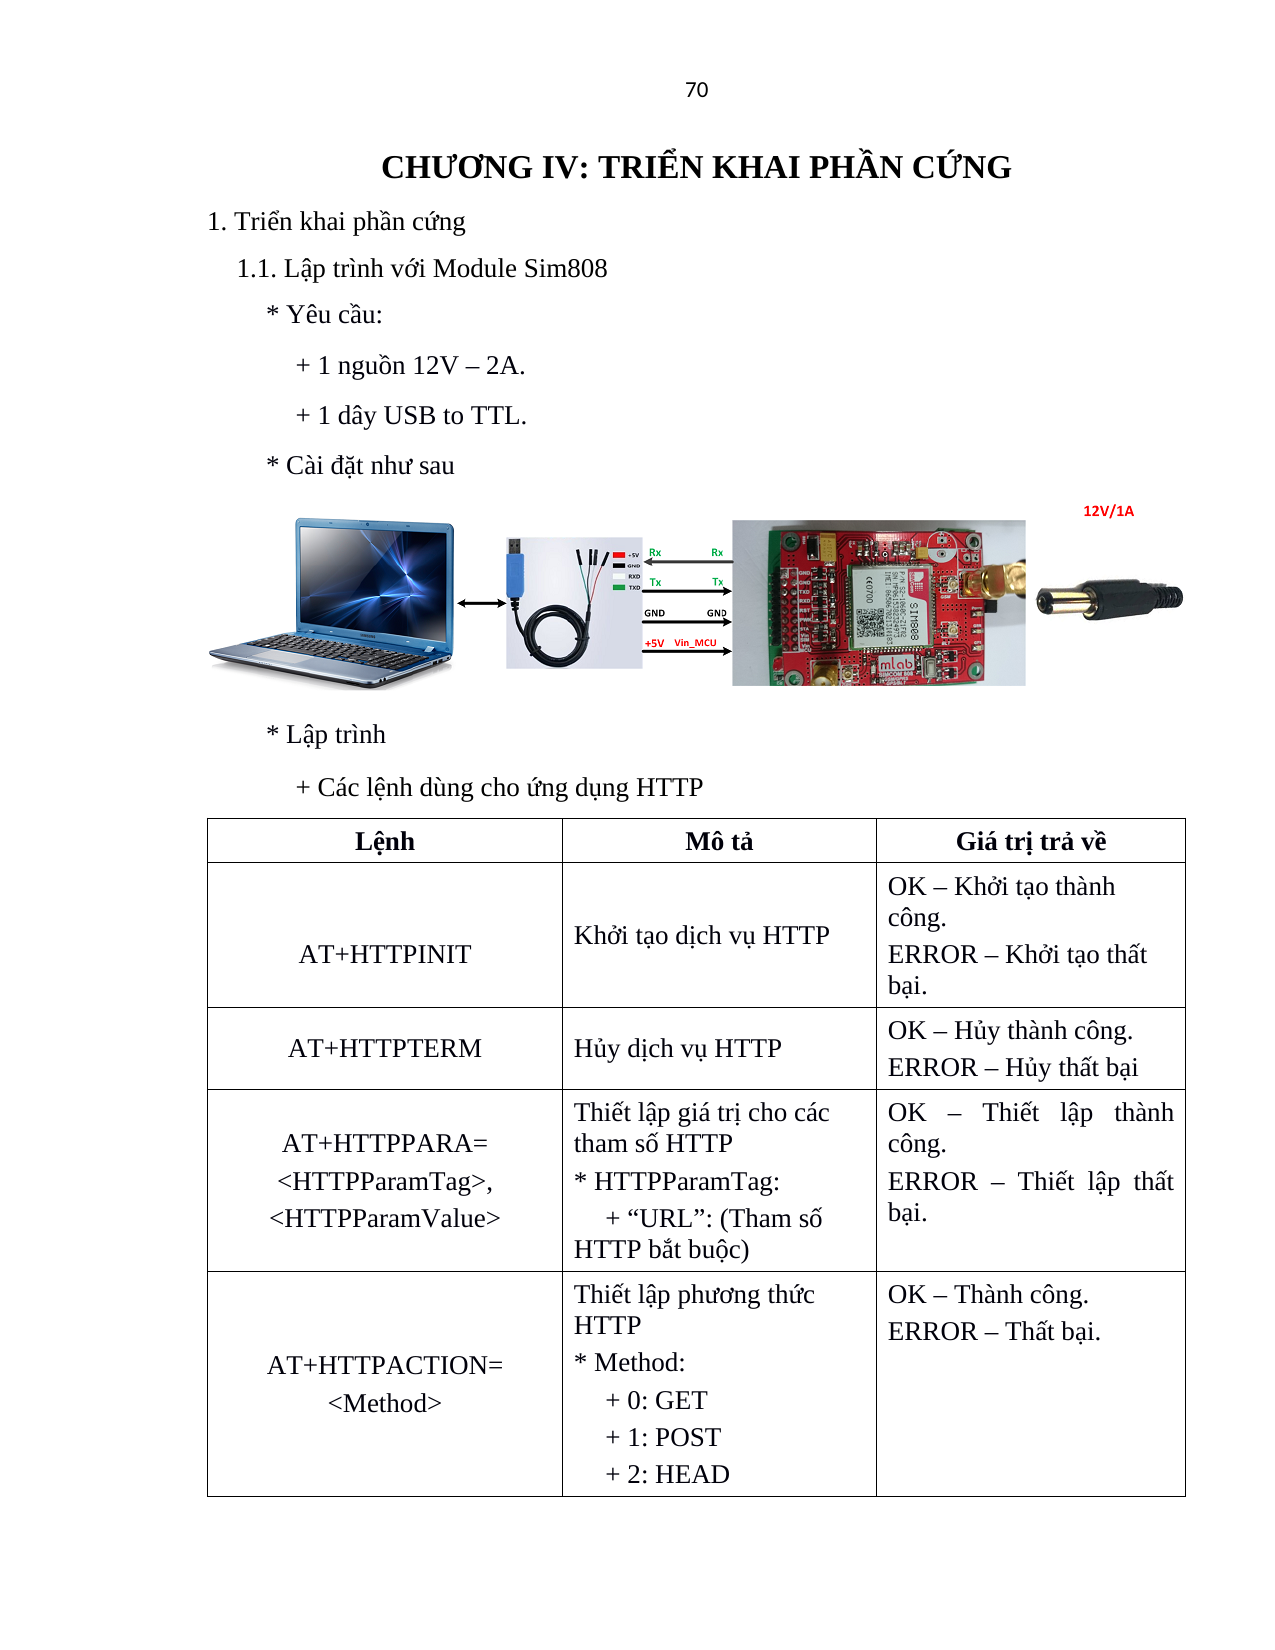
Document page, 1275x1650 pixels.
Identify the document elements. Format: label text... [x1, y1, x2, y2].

table_header Lệnh [208, 819, 562, 862]
text * Yêu cầu: [207, 298, 1186, 330]
picture [206, 499, 1187, 700]
subtitle 1.1. Lập trình với Module Sim808 [207, 252, 1186, 283]
text * Cài đặt như sau [207, 449, 1186, 480]
table_cell OK – Hủy thành công. ERROR – Hủy thất bại [877, 1008, 1185, 1089]
table_cell Thiết lập phương thức HTTP * Method: + 0: GET + 1: POST + 2: HEAD [563, 1272, 876, 1496]
table_cell Thiết lập giá trị cho các tham số HTTP * HTTPParamTag: + “URL”: (Tham số HTTP bắt buộc) [563, 1090, 876, 1271]
table_header Mô tả [563, 819, 876, 862]
table_cell AT+HTTPACTION= <Method> [208, 1272, 562, 1496]
text * Lập trình [207, 718, 1186, 749]
table_cell AT+HTTPPARA= <HTTPParamTag>, <HTTPParamValue> [208, 1090, 562, 1271]
table_cell OK – Khởi tạo thành công. ERROR – Khởi tạo thất bại. [877, 863, 1185, 1007]
subtitle 1. Triển khai phần cứng [207, 205, 1186, 236]
table_cell Hủy dịch vụ HTTP [563, 1008, 876, 1089]
table_cell Khởi tạo dịch vụ HTTP [563, 863, 876, 1007]
text + 1 nguồn 12V – 2A. [207, 349, 1186, 380]
table_cell AT+HTTPTERM [208, 1008, 562, 1089]
table_cell AT+HTTPINIT [208, 863, 562, 1007]
text + Các lệnh dùng cho ứng dụng HTTP [207, 771, 1186, 802]
table_header Giá trị trả về [877, 819, 1185, 862]
table_cell OK – Thiết lập thành công. ERROR – Thiết lập thất bại. [877, 1090, 1185, 1271]
table_cell OK – Thành công. ERROR – Thất bại. [877, 1272, 1185, 1496]
subtitle CHƯƠNG IV: TRIỂN KHAI PHẦN CỨNG [207, 148, 1186, 186]
text + 1 dây USB to TTL. [207, 399, 1186, 430]
